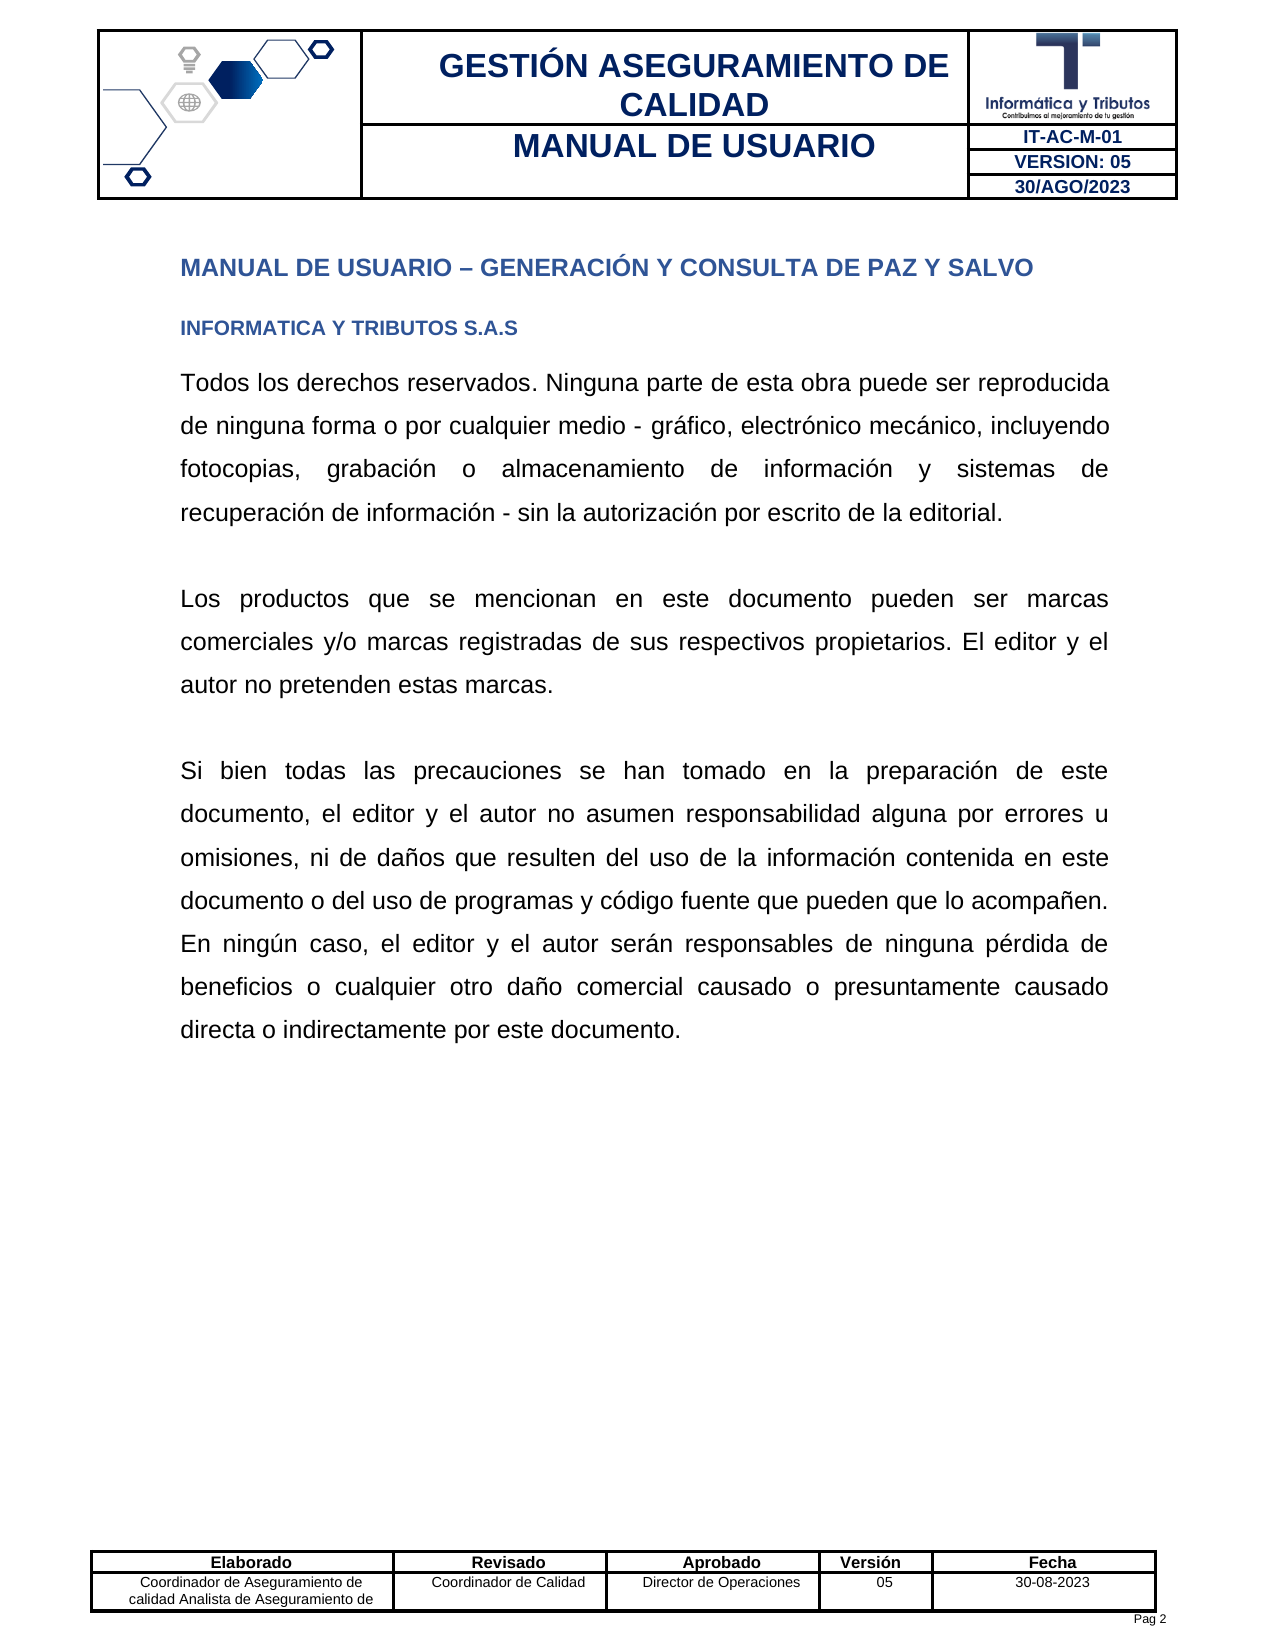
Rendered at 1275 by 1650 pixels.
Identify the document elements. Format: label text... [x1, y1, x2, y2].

text Si bien todas las precauciones se han tomado en la preparación de este documento, el editor y el autor no asumen responsabilidad alguna por errores u omisiones, ni de daños que resulten del uso de la información contenida en este documento o del uso de programas y código fuente que pueden que lo acompañen. En ningún caso, el editor y el autor serán responsables de ninguna pérdida de beneficios o cualquier otro daño comercial causado o presuntamente causado directa o indirectamente por este documento. [180, 756, 1110, 1044]
picture [985, 32, 1150, 120]
text Los productos que se mencionan en este documento pueden ser marcas comerciales y/o marcas registradas de sus respectivos propietarios. El editor y el autor no pretenden estas marcas. [180, 584, 1110, 699]
text MANUAL DE USUARIO – GENERACIÓN Y CONSULTA DE PAZ Y SALVO [165, 253, 1134, 282]
text Todos los derechos reservados. Ninguna parte de esta obra puede ser reproducida de ninguna forma o por cualquier medio - gráfico, electrónico mecánico, incluyendo fotocopias, grabación o almacenamiento de información y sistemas de recuperación de información - sin la autorización por escrito de la editorial. [180, 368, 1110, 526]
text INFORMATICA Y TRIBUTOS S.A.S [165, 316, 1134, 339]
